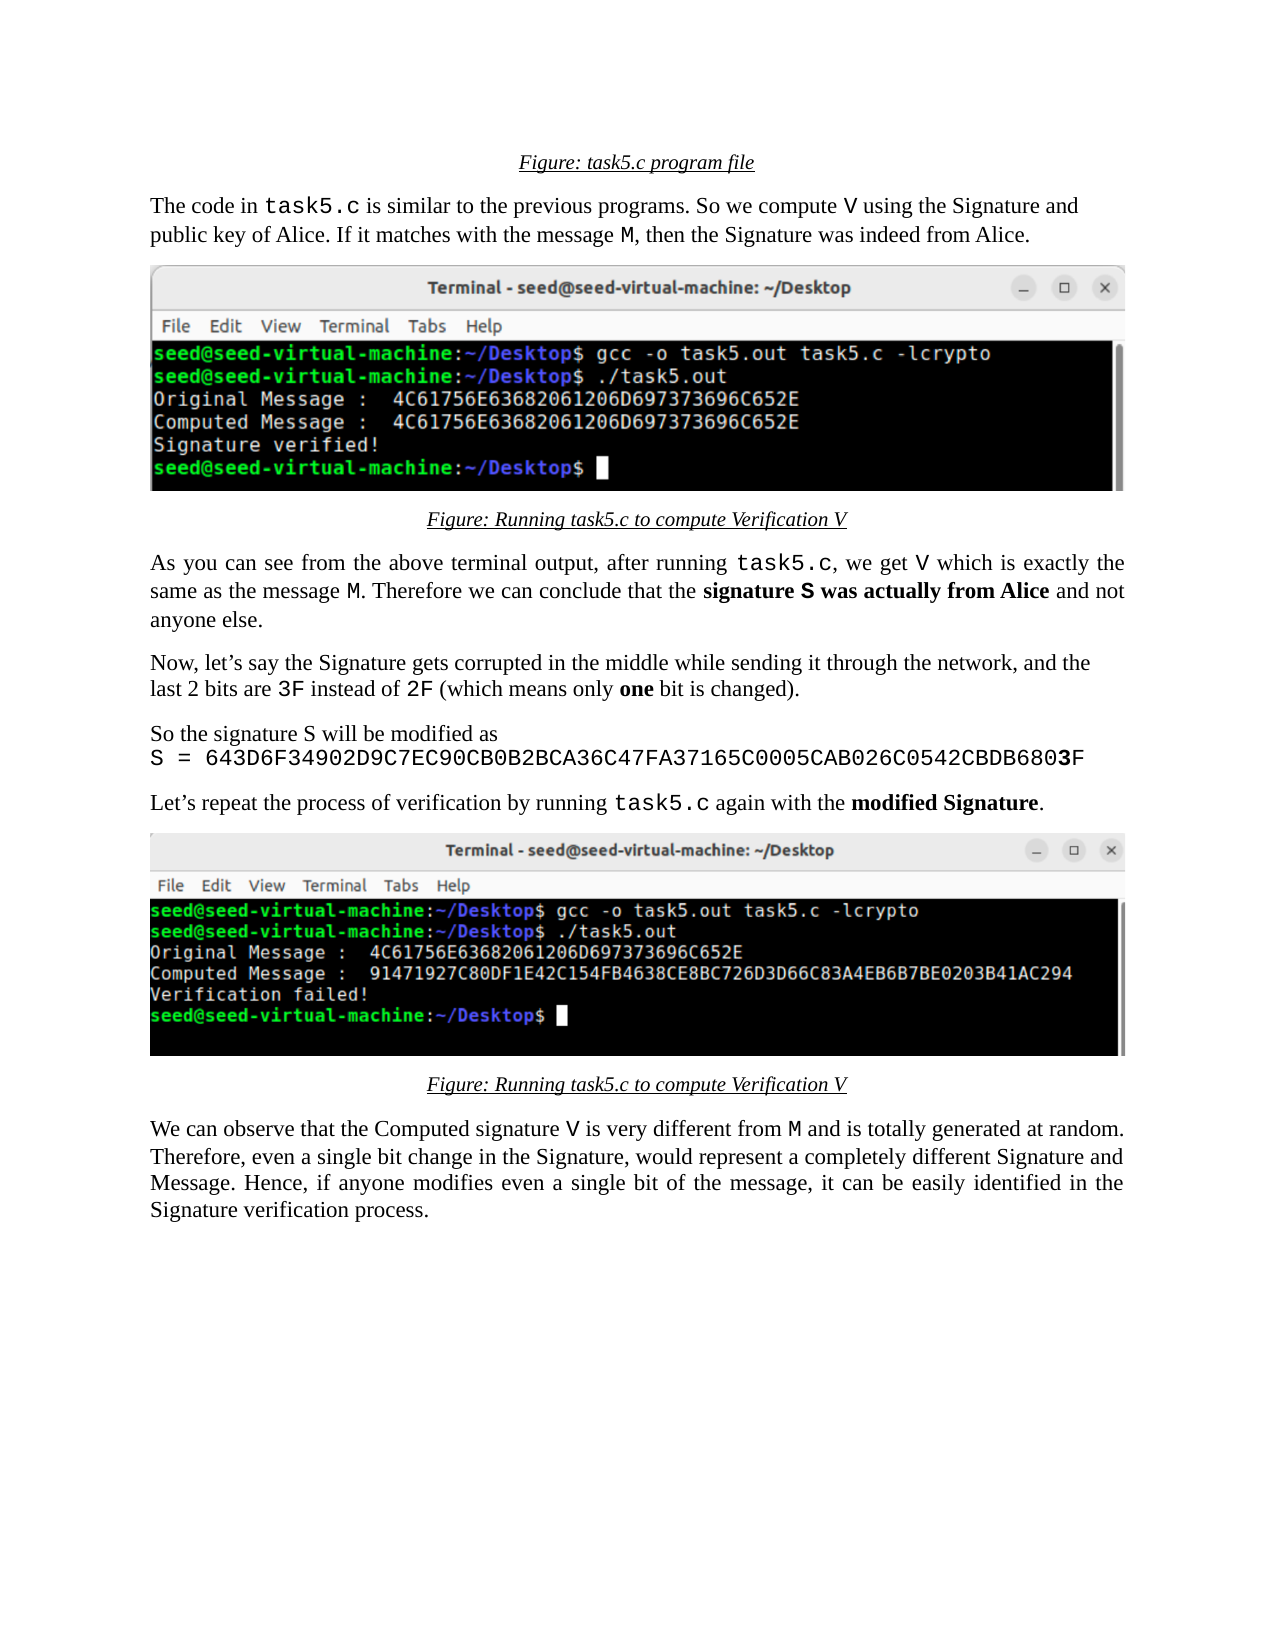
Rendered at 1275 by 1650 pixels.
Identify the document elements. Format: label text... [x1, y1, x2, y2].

text Figure: Running task5.c to compute Verification V [150, 507, 1125, 531]
text The code in task5.c is similar to the previous programs. So we compute V using the Signature and public key of Alice. If it matches with the message M, then the Signature was indeed from Alice. [150, 193, 1125, 249]
text S = 643D6F34902D9C7EC90CB0B2BCA36C47FA37165C0005CAB026C0542CBDB6803F [150, 746, 1125, 772]
text Figure: task5.c program file [150, 150, 1125, 174]
text So the signature S will be modified as [150, 720, 1125, 746]
text As you can see from the above terminal output, after running task5.c, we get V which is exactly the same as the message M. Therefore we can conclude that the signature S was actually from Alice and not anyone else. [150, 549, 1125, 632]
picture [150, 833, 1125, 1056]
text We can observe that the Computed signature V is very different from M and is totally generated at random. Therefore, even a single bit change in the Signature, would represent a completely different Signature and Message. Hence, if anyone modifies even a single bit of the message, it can be easily identified in the Signature verification process. [150, 1115, 1125, 1222]
text Figure: Running task5.c to compute Verification V [150, 1072, 1125, 1096]
text Let’s repeat the process of verification by running task5.c again with the modified Signature. [150, 789, 1125, 817]
picture [150, 265, 1125, 491]
text Now, let’s say the Signature gets corrupted in the middle while sending it through the network, and the last 2 bits are 3F instead of 2F (which means only one bit is changed). [150, 649, 1125, 703]
